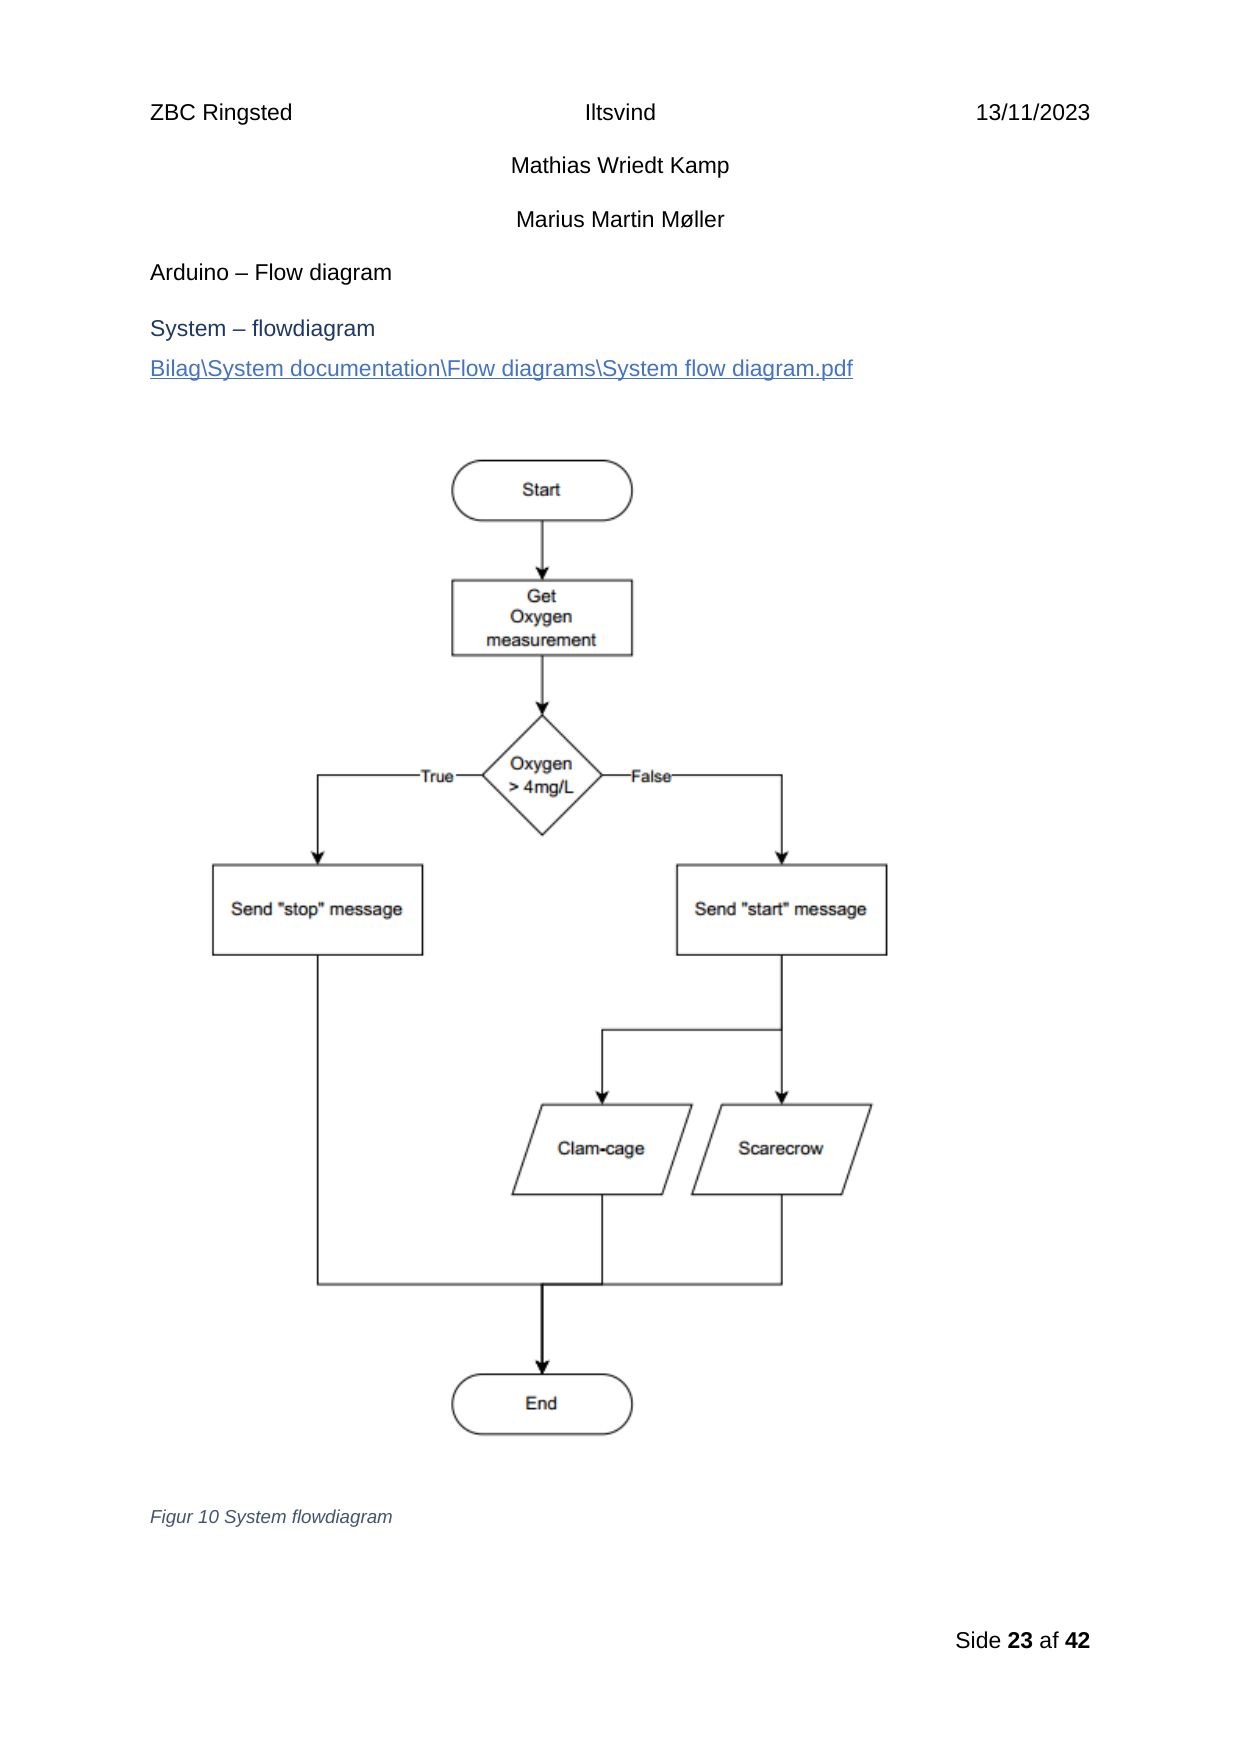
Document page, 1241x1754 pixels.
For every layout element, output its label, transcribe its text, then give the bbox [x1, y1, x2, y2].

text Arduino – Flow diagram [150, 259, 1090, 285]
text Figur 10 System flowdiagram [150, 1506, 1090, 1528]
subtitle System – flowdiagram [150, 315, 1090, 342]
picture [150, 410, 983, 1477]
text Bilag\System documentation\Flow diagrams\System flow diagram.pdf [150, 355, 1090, 381]
